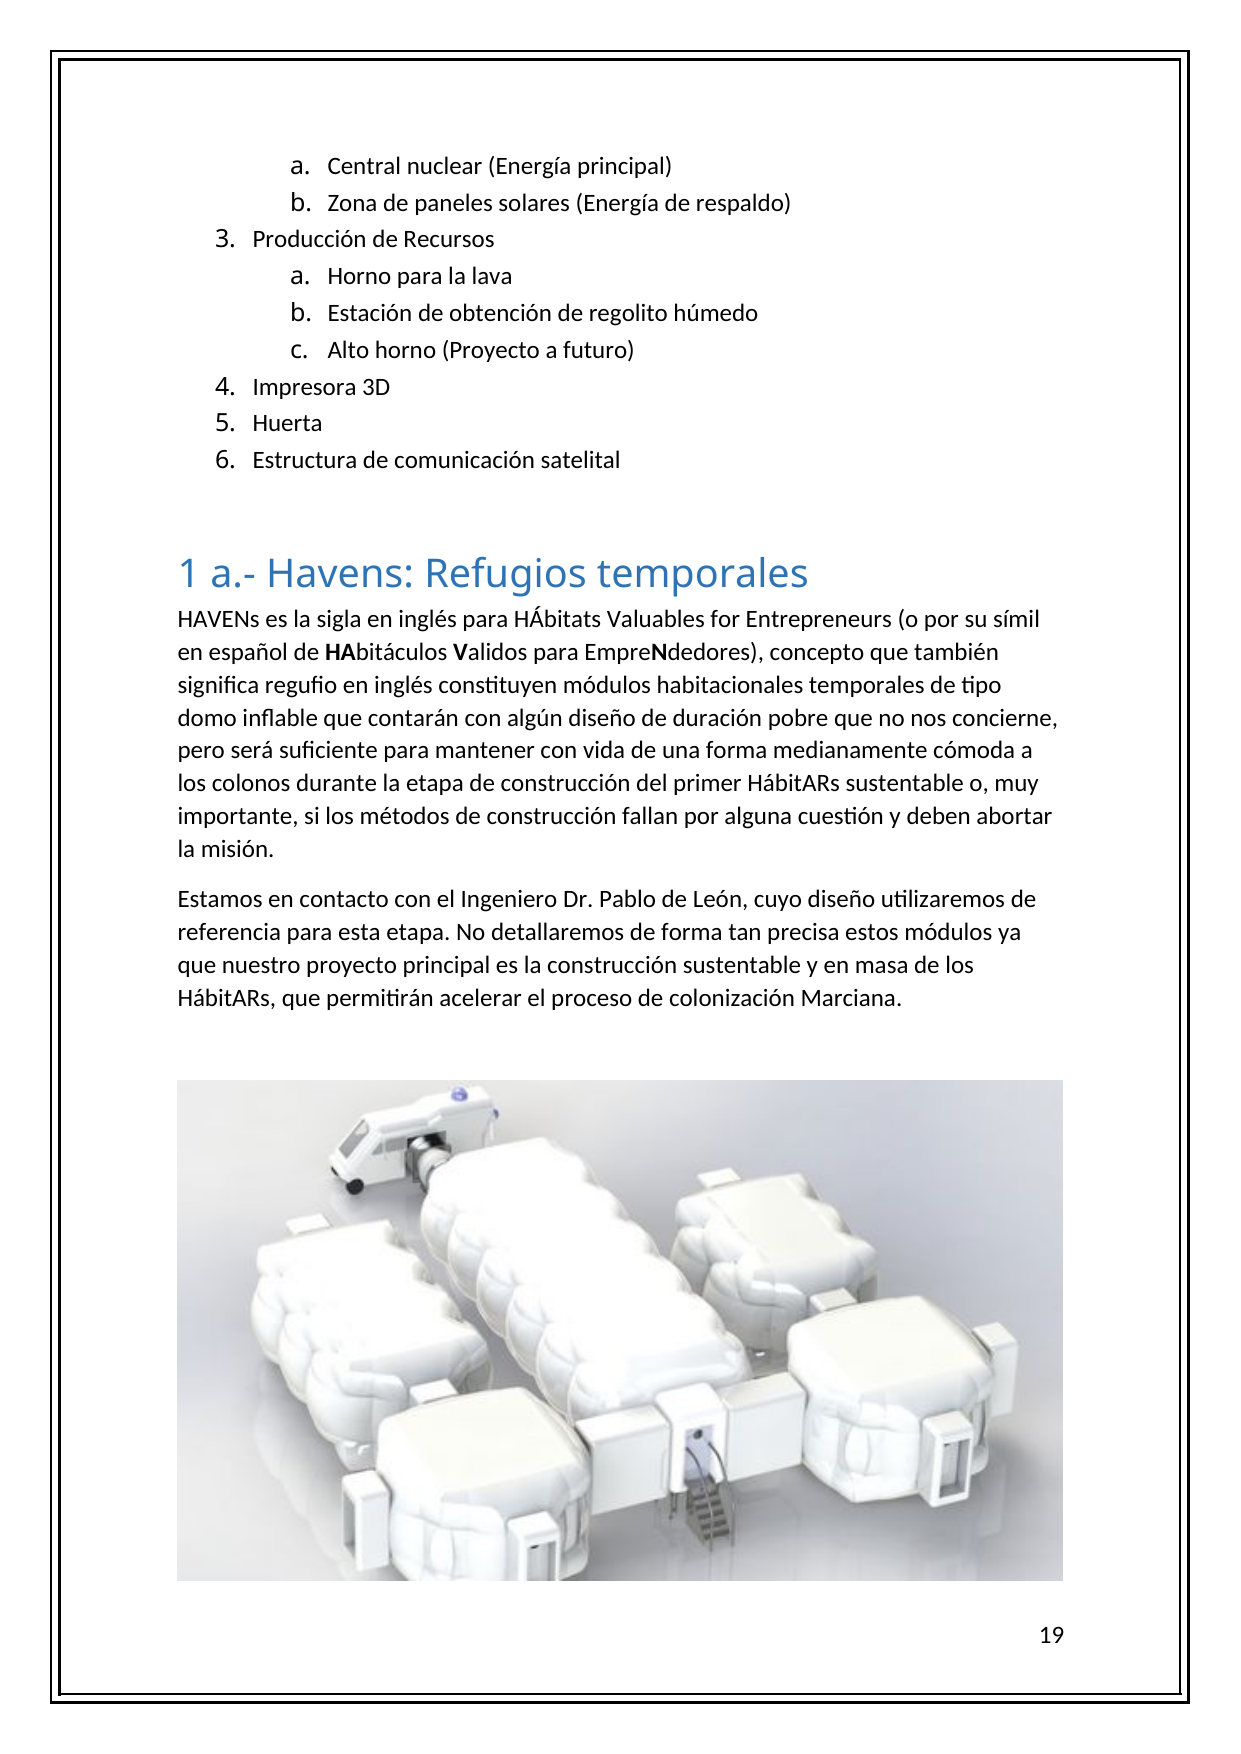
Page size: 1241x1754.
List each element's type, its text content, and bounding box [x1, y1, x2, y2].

text HAVENs es la sigla en inglés para HÁbitats Valuables for Entrepreneurs (o por su símil en español de HAbitáculos Validos para EmpreNdedores), concepto que también significa regufio en inglés constituyen módulos habitacionales temporales de tipo domo inflable que contarán con algún diseño de duración pobre que no nos concierne, pero será suficiente para mantener con vida de una forma medianamente cómoda a los colonos durante la etapa de construcción del primer HábitARs sustentable o, muy importante, si los métodos de construcción fallan por alguna cuestión y deben abortar la misión. [177, 603, 1063, 864]
list Zona de paneles solares (Energía de respaldo) [290, 184, 1063, 218]
picture [177, 1080, 1063, 1581]
subtitle 1 a.- Havens: Refugios temporales [177, 545, 1063, 599]
list Alto horno (Proyecto a futuro) [290, 331, 1063, 366]
list Estructura de comunicación satelital [215, 442, 1063, 476]
list Huerta [215, 405, 1063, 439]
list Producción de Recursos [215, 221, 1063, 255]
list Central nuclear (Energía principal) [290, 148, 1063, 182]
text Estamos en contacto con el Ingeniero Dr. Pablo de León, cuyo diseño utilizaremos de referencia para esta etapa. No detallaremos de forma tan precisa estos módulos ya que nuestro proyecto principal es la construcción sustentable y en masa de los HábitARs, que permitirán acelerar el proceso de colonización Marciana. [177, 883, 1063, 1012]
list Estación de obtención de regolito húmedo [290, 295, 1063, 329]
list Horno para la lava [290, 258, 1063, 292]
list Impresora 3D [215, 368, 1063, 402]
